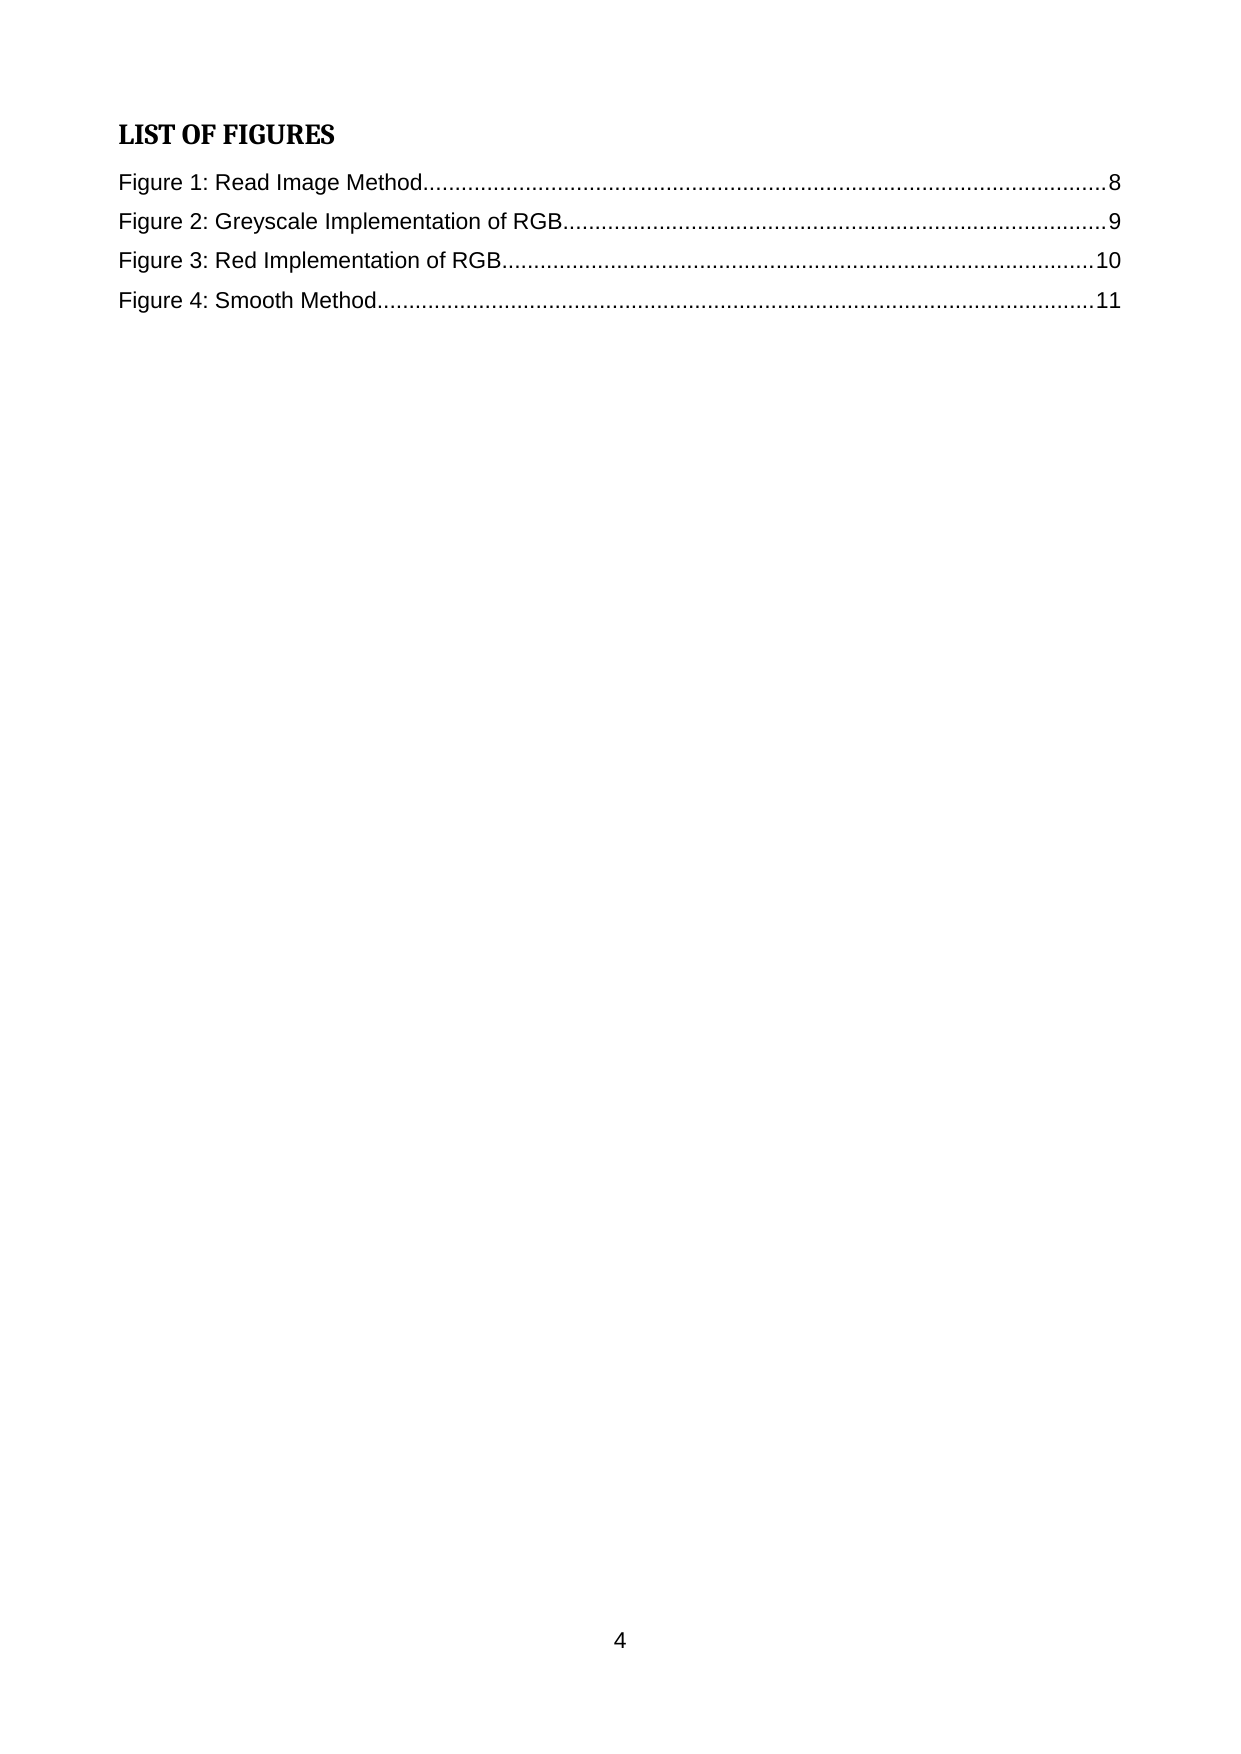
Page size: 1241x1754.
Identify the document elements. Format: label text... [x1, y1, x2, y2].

text Figure 1: Read Image Method 8 [118, 168, 1122, 195]
text LIST OF FIGURES [118, 118, 1122, 152]
text Figure 4: Smooth Method 11 [118, 287, 1122, 313]
text Figure 2: Greyscale Implementation of RGB 9 [118, 208, 1122, 234]
text Figure 3: Red Implementation of RGB 10 [118, 247, 1122, 274]
